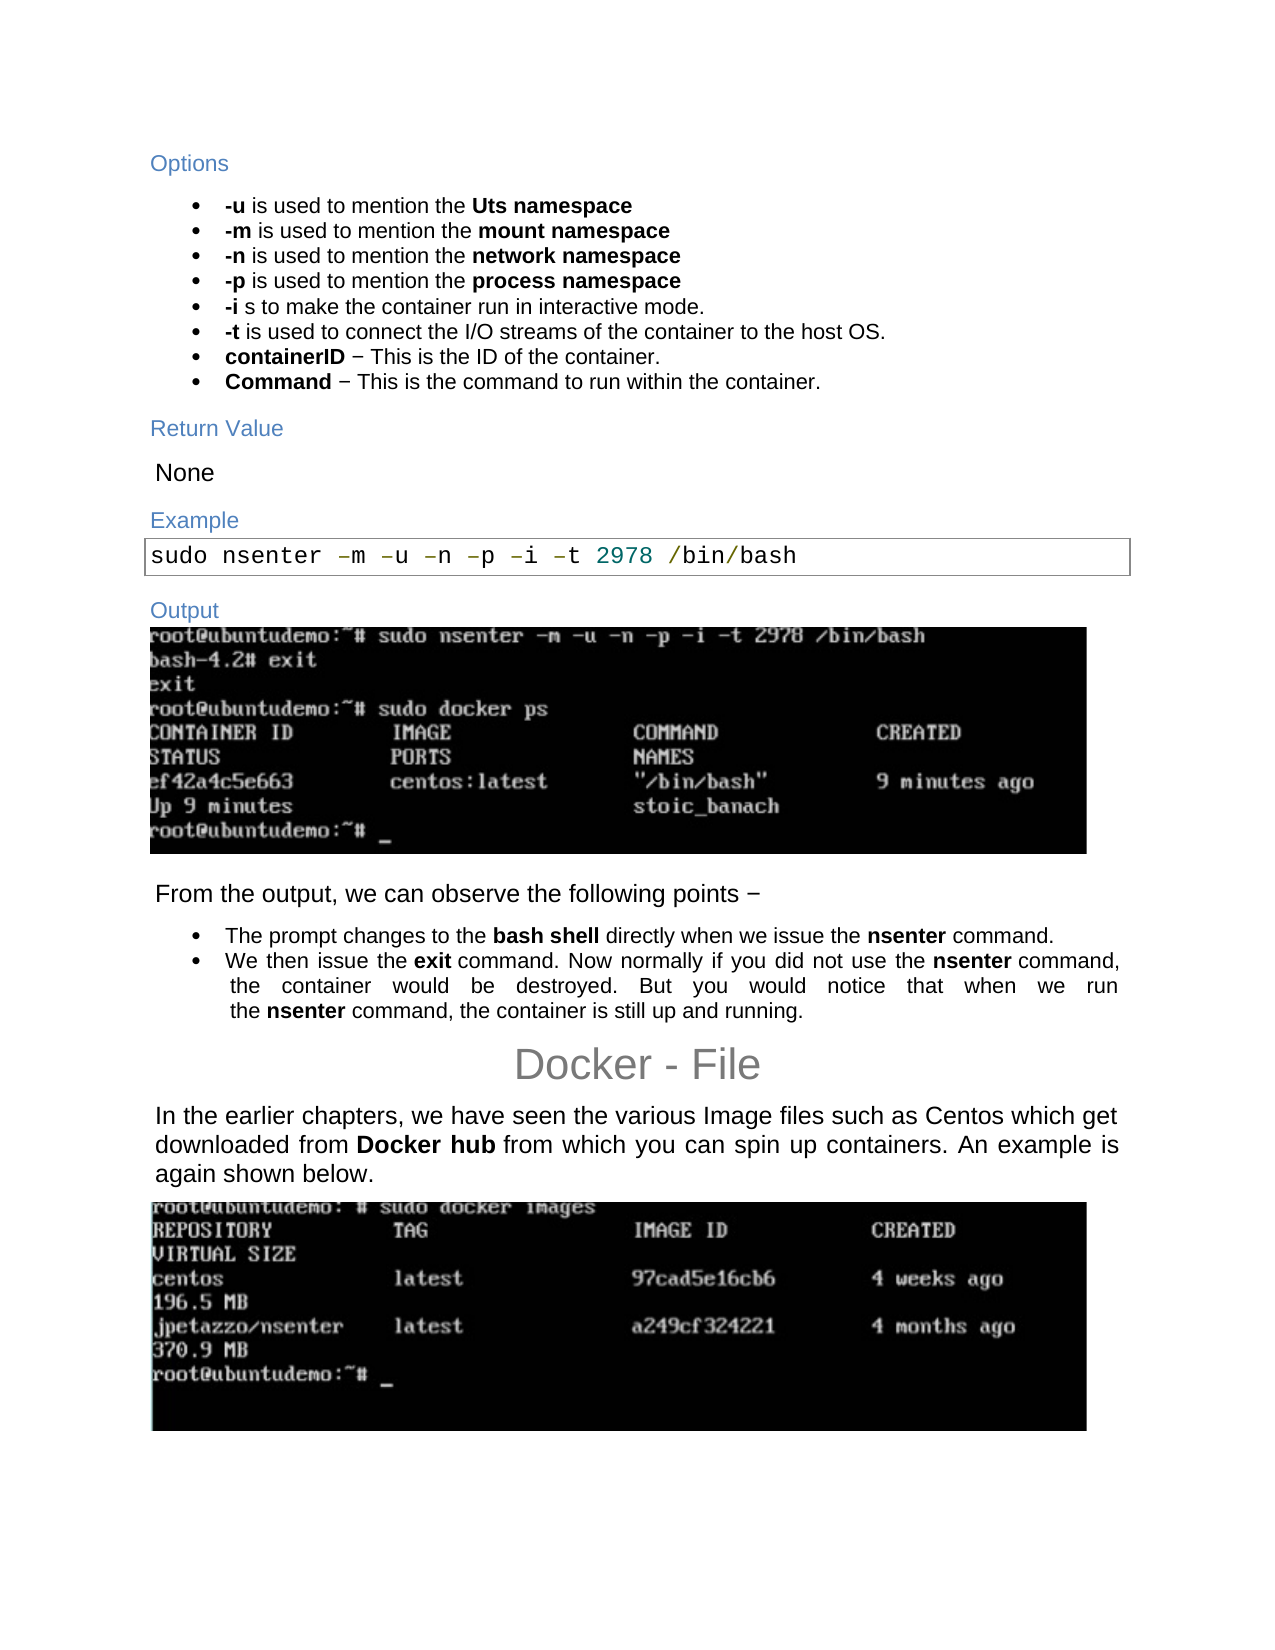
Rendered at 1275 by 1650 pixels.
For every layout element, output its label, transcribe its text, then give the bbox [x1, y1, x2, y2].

text In the earlier chapters, we have seen the various Image files such as Centos which get downloaded from Docker hub from which you can spin up containers. An example is again shown below. [155, 1101, 1120, 1188]
list -i s to make the container run in interactive mode. [192, 293, 1120, 319]
text sudo nsenter –m –u –n –p –i –t 2978 /bin/bash [146, 539, 1129, 575]
text None [155, 458, 1120, 487]
subtitle Return Value [150, 415, 1125, 442]
subtitle Docker - File [150, 1038, 1125, 1089]
list -t is used to connect the I/O streams of the container to the host OS. [192, 319, 1120, 344]
list -p is used to mention the process namespace [192, 268, 1120, 293]
subtitle Example [150, 507, 1125, 534]
picture [150, 1202, 1087, 1431]
list -m is used to mention the mount namespace [192, 218, 1120, 243]
picture [150, 627, 1087, 854]
list We then issue the exit command. Now normally if you did not use the nsenter command, the container would be destroyed. But you would notice that when we run the nsenter command, the container is still up and running. [192, 948, 1120, 1023]
list -n is used to mention the network namespace [192, 243, 1120, 268]
subtitle Options [150, 150, 1125, 176]
list containerID − This is the ID of the container. [192, 344, 1120, 369]
subtitle Output [150, 597, 1125, 623]
list Command − This is the command to run within the container. [192, 369, 1120, 394]
list The prompt changes to the bash shell directly when we issue the nsenter command. [192, 923, 1120, 948]
text From the output, we can observe the following points − [155, 879, 1120, 908]
list -u is used to mention the Uts namespace [192, 193, 1120, 218]
